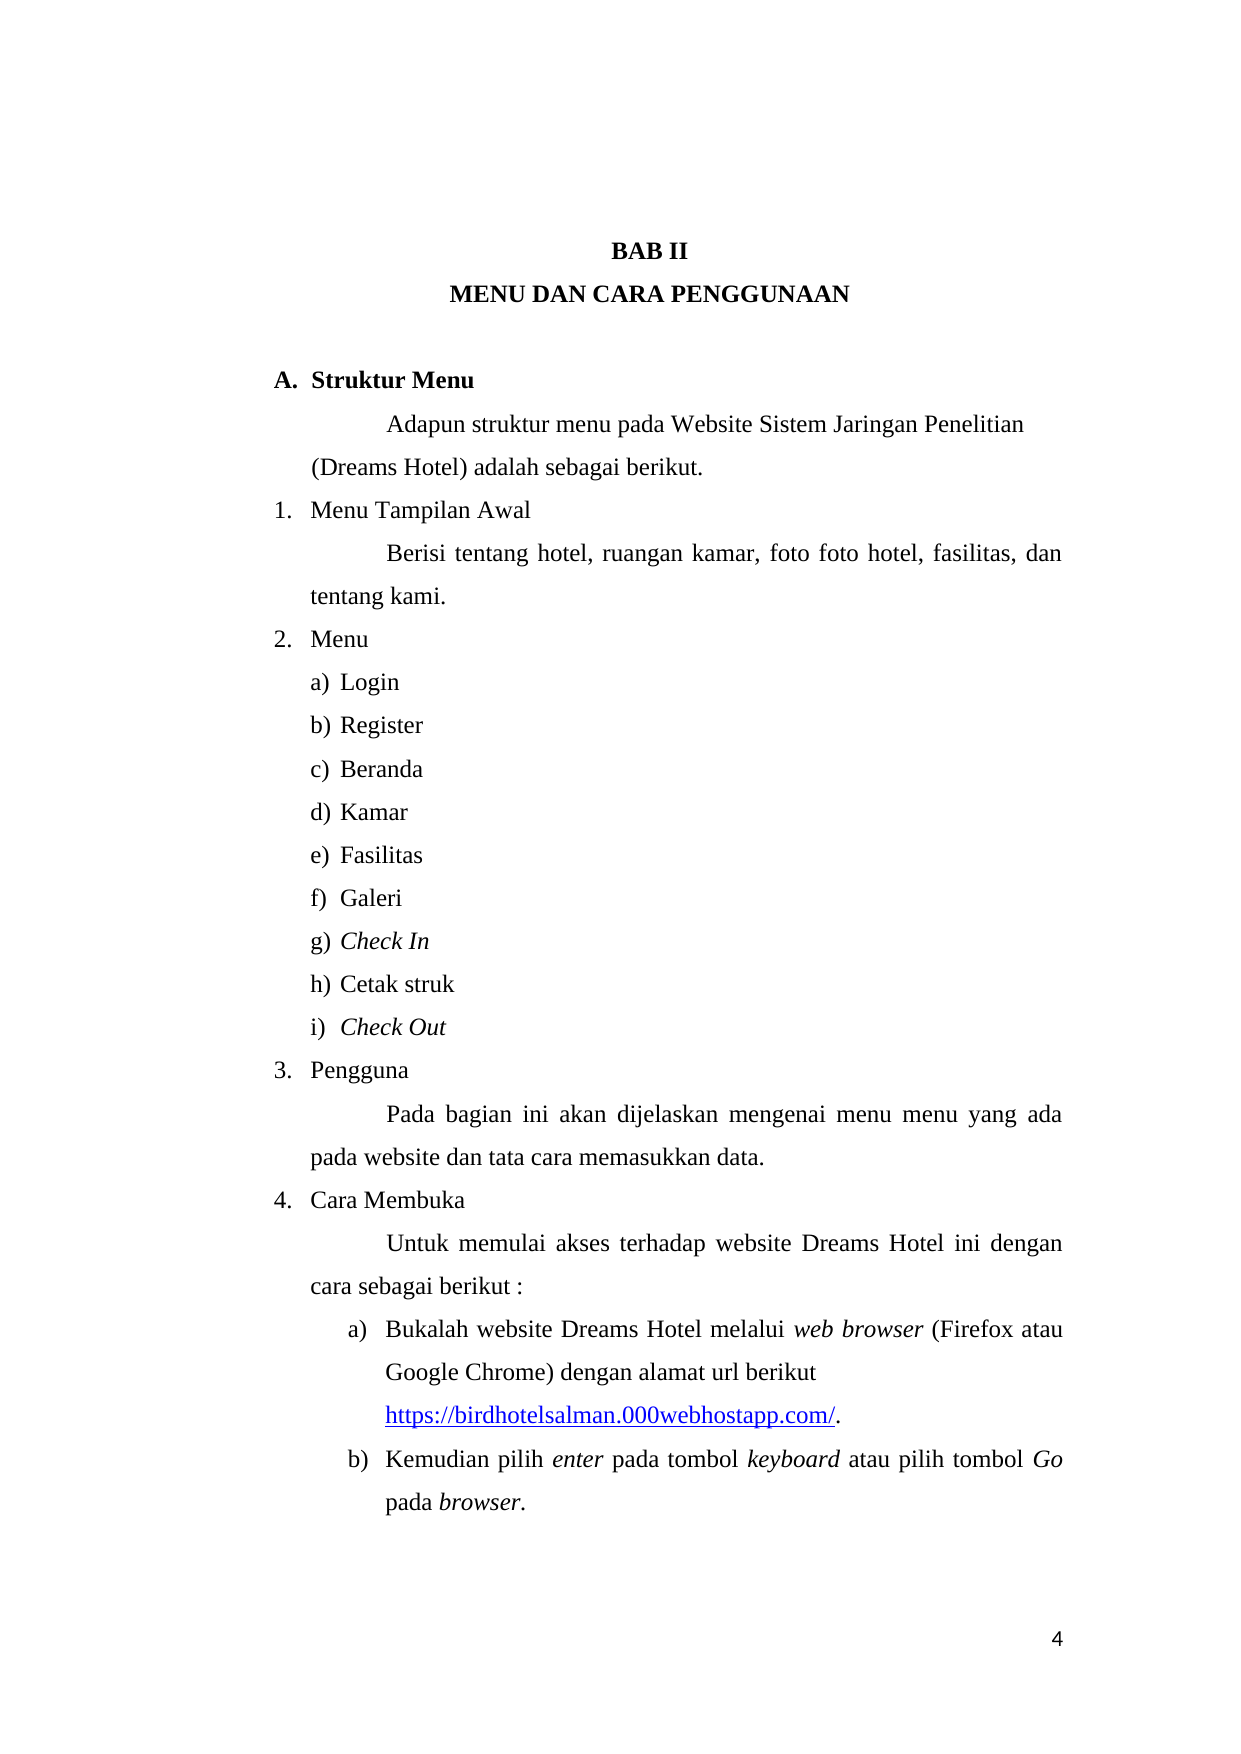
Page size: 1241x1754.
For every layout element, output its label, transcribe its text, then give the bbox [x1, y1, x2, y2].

list Kemudian pilih enter pada tombol keyboard atau pilih tombol Go pada browser. [348, 1444, 1063, 1516]
list Galeri [310, 883, 1063, 912]
list Fasilitas [310, 840, 1063, 869]
list Check Out [310, 1012, 1063, 1041]
list Pada bagian ini akan dijelaskan mengenai menu menu yang ada pada website dan tata cara memasukkan data. [310, 1099, 1063, 1171]
list Cara Membuka [273, 1185, 1063, 1214]
list Cetak struk [310, 969, 1063, 998]
list Untuk memulai akses terhadap website Dreams Hotel ini dengan cara sebagai berikut : [310, 1228, 1063, 1300]
list Check In [310, 926, 1063, 955]
list Kamar [310, 797, 1063, 826]
list Pengguna [273, 1056, 1063, 1084]
list Adapun struktur menu pada Website Sistem Jaringan Penelitian [311, 409, 1063, 437]
list Struktur Menu [274, 366, 1063, 394]
list Login [310, 667, 1063, 696]
list Menu Tampilan Awal [273, 495, 1063, 524]
list (Dreams Hotel) adalah sebagai berikut. [311, 452, 1063, 481]
list MENU DAN CARA PENGGUNAAN [236, 279, 1063, 308]
list Bukalah website Dreams Hotel melalui web browser (Firefox atau Google Chrome) dengan alamat url berikut [348, 1314, 1063, 1386]
list Berisi tentang hotel, ruangan kamar, foto foto hotel, fasilitas, dan tentang kami. [310, 538, 1063, 610]
list Register [310, 711, 1063, 739]
list Beranda [310, 754, 1063, 782]
list BAB II [236, 236, 1063, 265]
list https://birdhotelsalman.000webhostapp.com/. [385, 1401, 1063, 1429]
list Menu [273, 624, 1063, 653]
